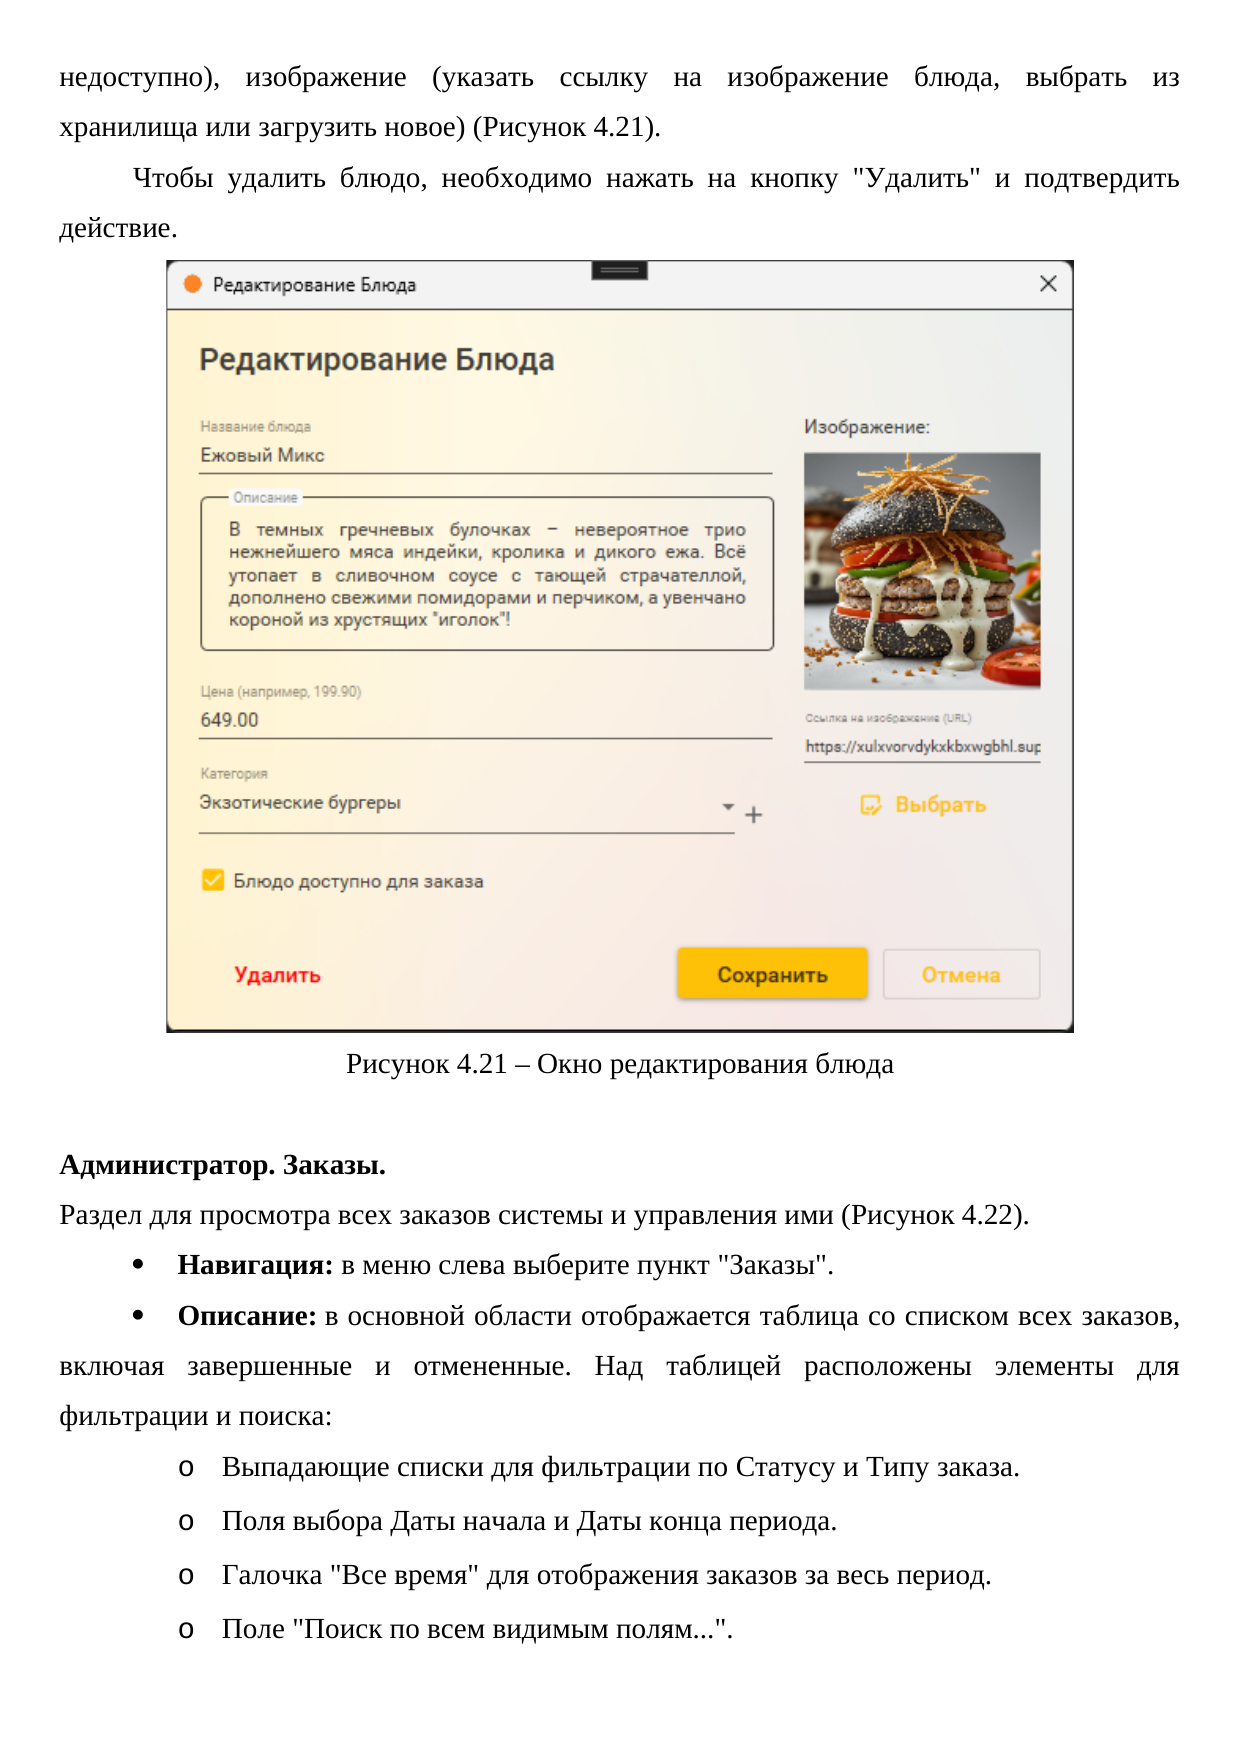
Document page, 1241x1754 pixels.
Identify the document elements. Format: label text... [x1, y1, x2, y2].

list Галочка "Все время" для отображения заказов за весь период. [59, 1557, 1181, 1593]
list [59, 59, 1181, 143]
list Навигация: в меню слева выберите пункт "Заказы". [59, 1247, 1181, 1281]
list Выпадающие списки для фильтрации по Статусу и Типу заказа. [59, 1449, 1181, 1485]
list Поля выбора Даты начала и Даты конца периода. [59, 1503, 1181, 1539]
picture [166, 260, 1074, 1033]
text Рисунок 4.21 – Окно редактирования блюда [59, 1046, 1181, 1080]
text Чтобы удалить блюдо, необходимо нажать на кнопку "Удалить" и подтвердить действие. [59, 160, 1181, 243]
text Администратор. Заказы. [59, 1147, 1181, 1180]
list Поле "Поиск по всем видимым полям...". [59, 1611, 1181, 1647]
text Раздел для просмотра всех заказов системы и управления ими (Рисунок 4.22). [59, 1197, 1181, 1231]
list Описание: в основной области отображается таблица со списком всех заказов, включая завершенные и отмененные. Над таблицей расположены элементы для фильтрации и поиска: [59, 1298, 1181, 1432]
